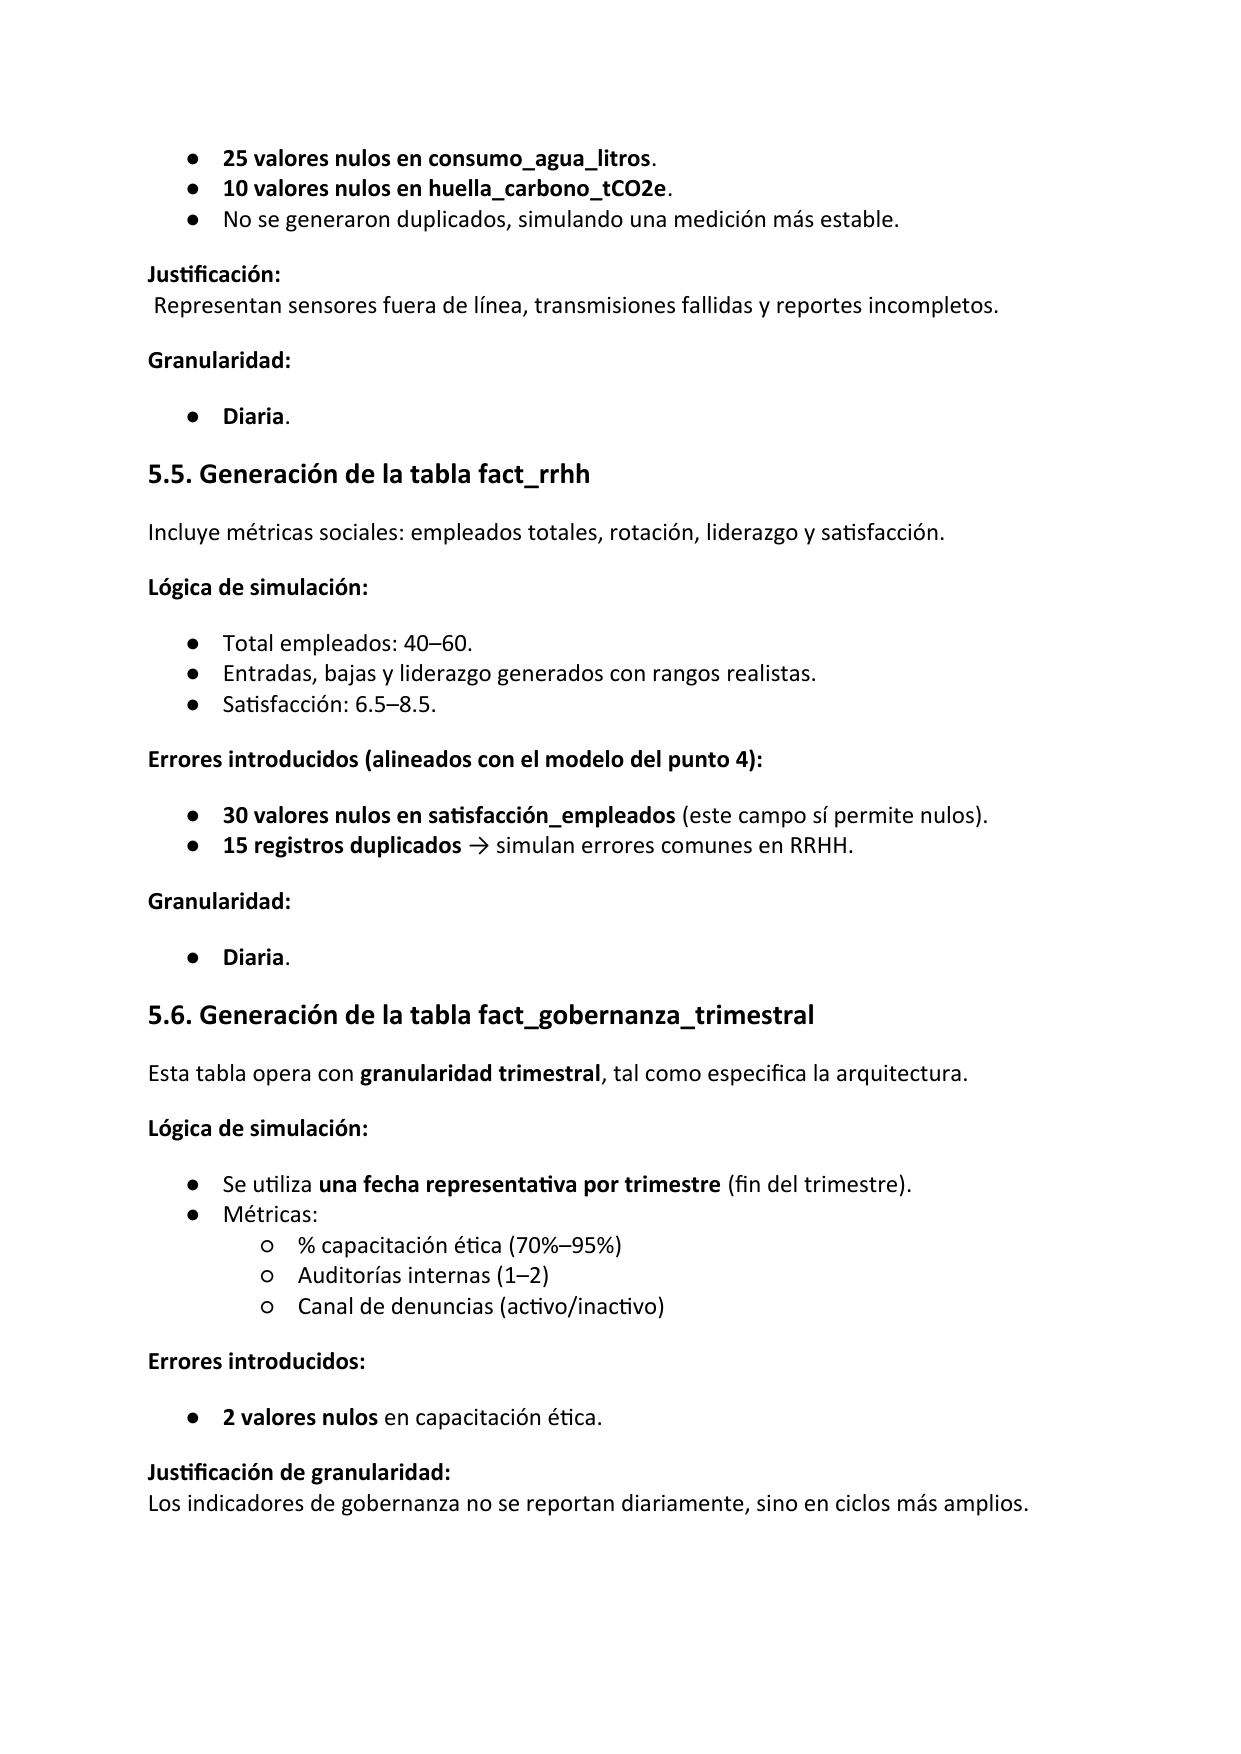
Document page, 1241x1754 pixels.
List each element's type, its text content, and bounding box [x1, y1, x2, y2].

list Diaria. [185, 941, 1098, 971]
text Lógica de simulación: [148, 1112, 1098, 1143]
list 25 valores nulos en consumo_agua_litros. [185, 142, 1098, 172]
text Incluye métricas sociales: empleados totales, rotación, liderazgo y satisfacción. [148, 516, 1098, 547]
list Satisfacción: 6.5–8.5. [185, 688, 1098, 719]
list 10 valores nulos en huella_carbono_tCO2e. [185, 172, 1098, 203]
text Justificación de granularidad: Los indicadores de gobernanza no se reportan diariamente, sino en ciclos más amplios. [148, 1457, 1098, 1518]
text Esta tabla opera con granularidad trimestral, tal como especifica la arquitectura. [148, 1057, 1098, 1087]
list Diaria. [185, 400, 1098, 430]
list 30 valores nulos en satisfacción_empleados (este campo sí permite nulos). [185, 799, 1098, 830]
text Lógica de simulación: [148, 572, 1098, 602]
subtitle 5.5. Generación de la tabla fact_rrhh [148, 455, 1098, 491]
text Justificación: Representan sensores fuera de línea, transmisiones fallidas y reportes incompletos. [148, 258, 1098, 319]
list % capacitación ética (70%–95%) [260, 1229, 1098, 1259]
list Métricas: [185, 1198, 1098, 1229]
list Entradas, bajas y liderazgo generados con rangos realistas. [185, 658, 1098, 688]
list Total empleados: 40–60. [185, 627, 1098, 658]
text Granularidad: [148, 344, 1098, 375]
list 2 valores nulos en capacitación ética. [185, 1401, 1098, 1432]
list No se generaron duplicados, simulando una medición más estable. [185, 203, 1098, 233]
list Canal de denuncias (activo/inactivo) [260, 1290, 1098, 1321]
list 15 registros duplicados → simulan errores comunes en RRHH. [185, 830, 1098, 860]
text Errores introducidos (alineados con el modelo del punto 4): [148, 744, 1098, 774]
text Errores introducidos: [148, 1346, 1098, 1376]
list Auditorías internas (1–2) [260, 1259, 1098, 1290]
subtitle 5.6. Generación de la tabla fact_gobernanza_trimestral [148, 996, 1098, 1032]
list Se utiliza una fecha representativa por trimestre (fin del trimestre). [185, 1168, 1098, 1198]
text Granularidad: [148, 885, 1098, 916]
